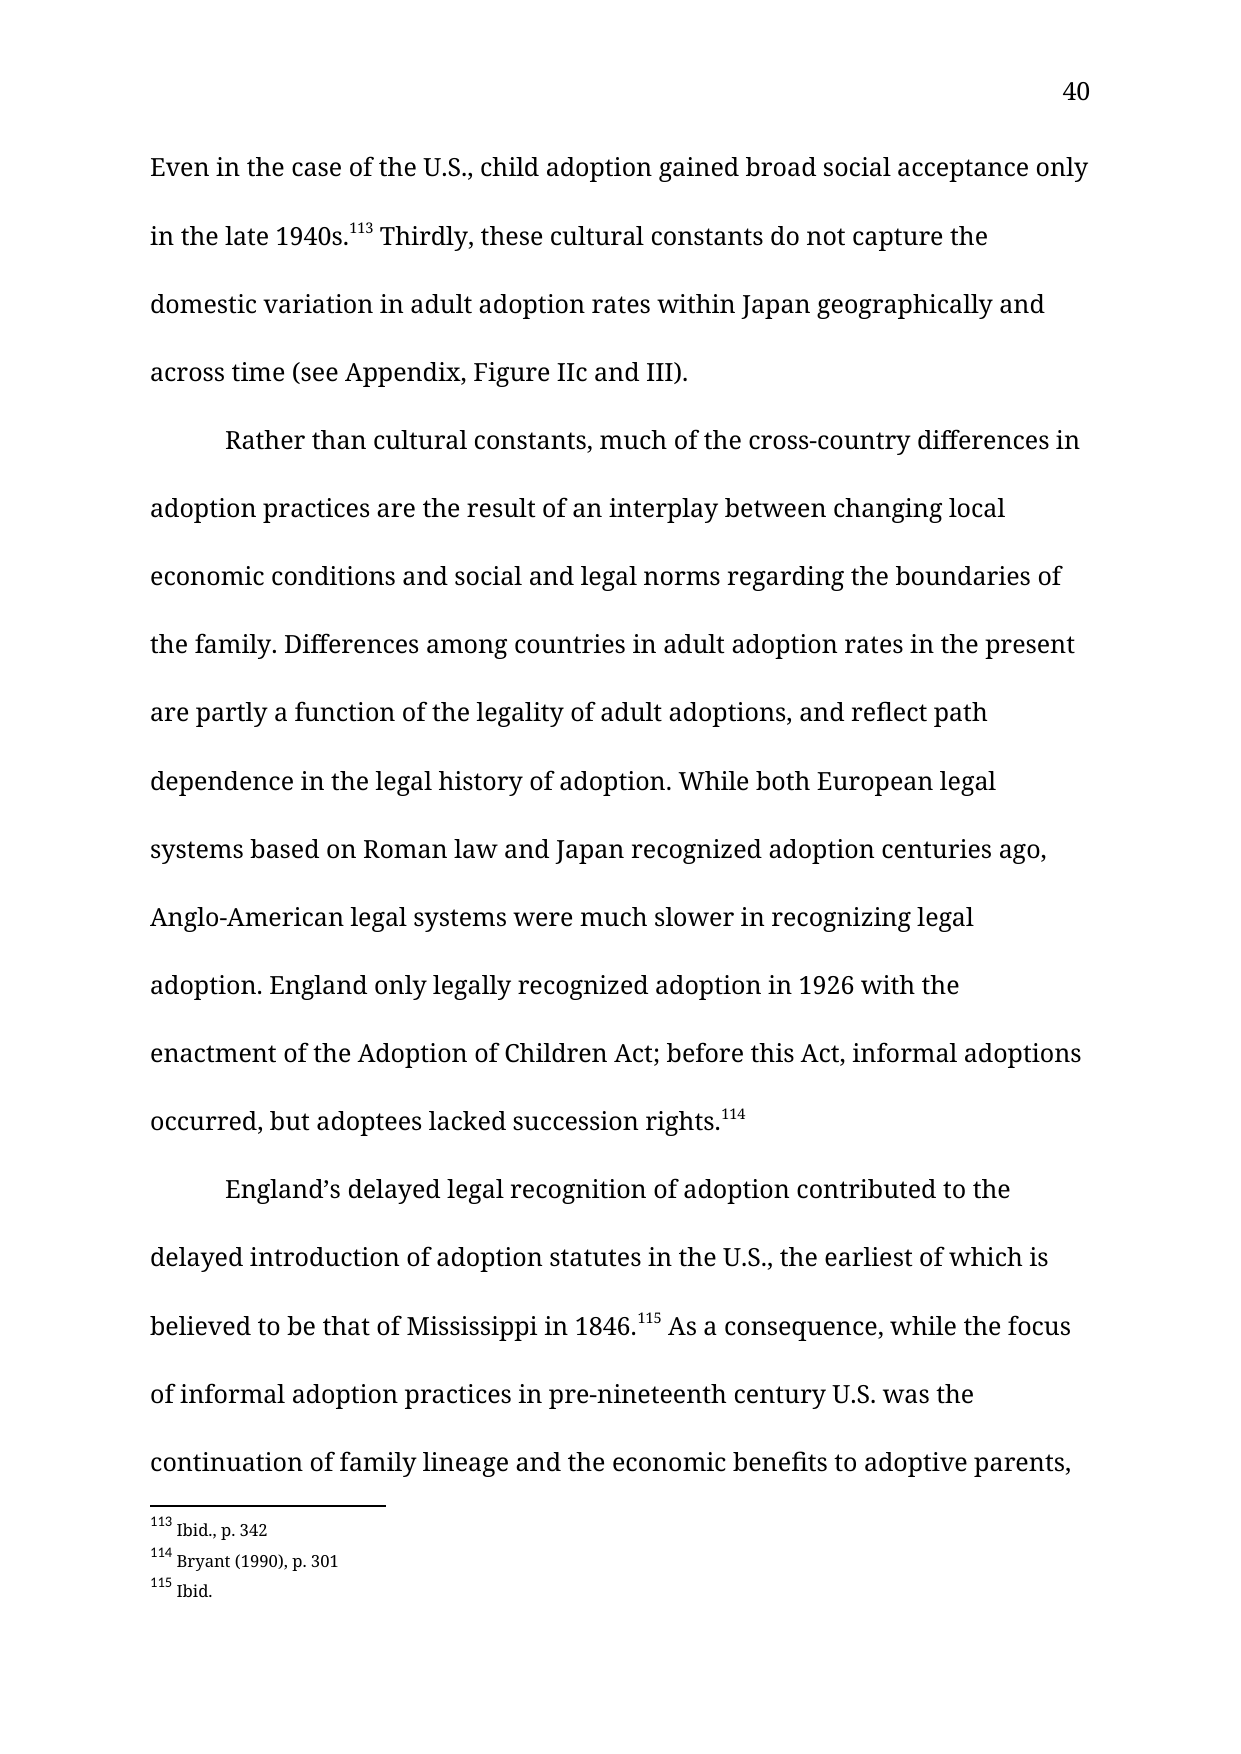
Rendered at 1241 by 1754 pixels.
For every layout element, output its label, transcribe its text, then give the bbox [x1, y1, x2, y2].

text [150, 1172, 1090, 1478]
text Rather than cultural constants, much of the cross-country differences in adoption practices are the result of an interplay between changing local economic conditions and social and legal norms regarding the boundaries of the family. Differences among countries in adult adoption rates in the present are partly a function of the legality of adult adoptions, and reflect path dependence in the legal history of adoption. While both European legal systems based on Roman law and Japan recognized adoption centuries ago, Anglo-American legal systems were much slower in recognizing legal adoption. England only legally recognized adoption in 1926 with the enactment of the Adoption of Children Act; before this Act, informal adoptions occurred, but adoptees lacked succession rights. [150, 422, 1090, 1138]
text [150, 150, 1090, 388]
